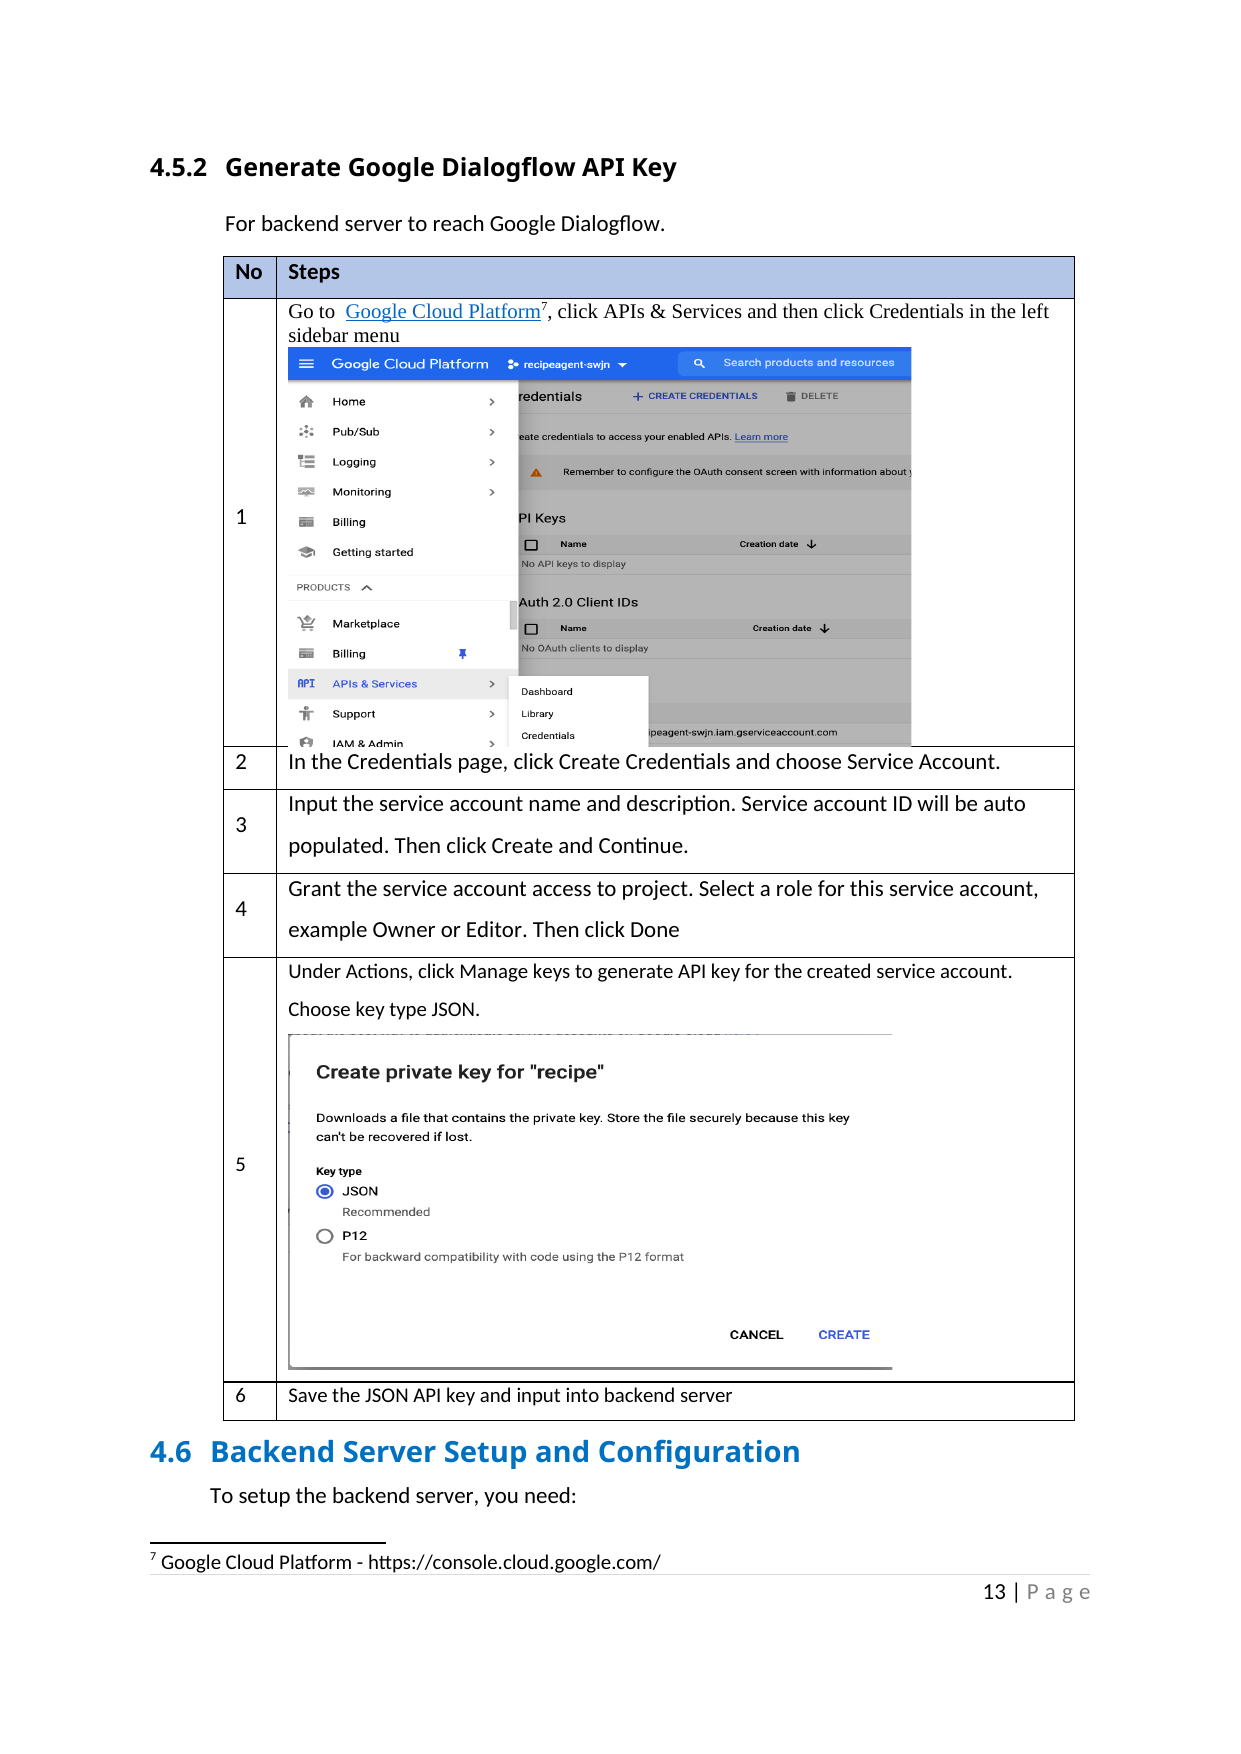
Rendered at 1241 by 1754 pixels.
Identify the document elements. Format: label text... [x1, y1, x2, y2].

table_cell Go to Google Cloud Platform, click APIs & Services and then click Credentials in the left sidebar menu [277, 299, 1074, 746]
table_cell Grant the service account access to project. Select a role for this service account, example Owner or Editor. Then click Done [277, 874, 1074, 957]
table_cell Under Actions, click Manage keys to generate API key for the created service account. Choose key type JSON. [277, 958, 1074, 1381]
table_cell 6 [224, 1383, 276, 1420]
table_header Steps [277, 257, 1074, 298]
table_cell 4 [224, 874, 276, 957]
table_cell In the Credentials page, click Create Credentials and choose Service Account. [277, 747, 1074, 788]
table_cell 2 [224, 747, 276, 788]
table_cell Save the JSON API key and input into backend server [277, 1383, 1074, 1420]
subtitle Backend Server Setup and Configuration [150, 1431, 1090, 1471]
table_cell 3 [224, 790, 276, 873]
table_cell 5 [224, 958, 276, 1381]
text For backend server to reach Google Dialogflow. [225, 209, 1090, 237]
table_header No [224, 257, 276, 298]
subtitle Generate Google Dialogflow API Key [150, 150, 1090, 184]
table_cell 1 [224, 299, 276, 746]
table_cell Input the service account name and description. Service account ID will be auto populated. Then click Create and Continue. [277, 790, 1074, 873]
text To setup the backend server, you need: [210, 1481, 1090, 1509]
picture [288, 1034, 893, 1370]
picture [288, 347, 912, 747]
